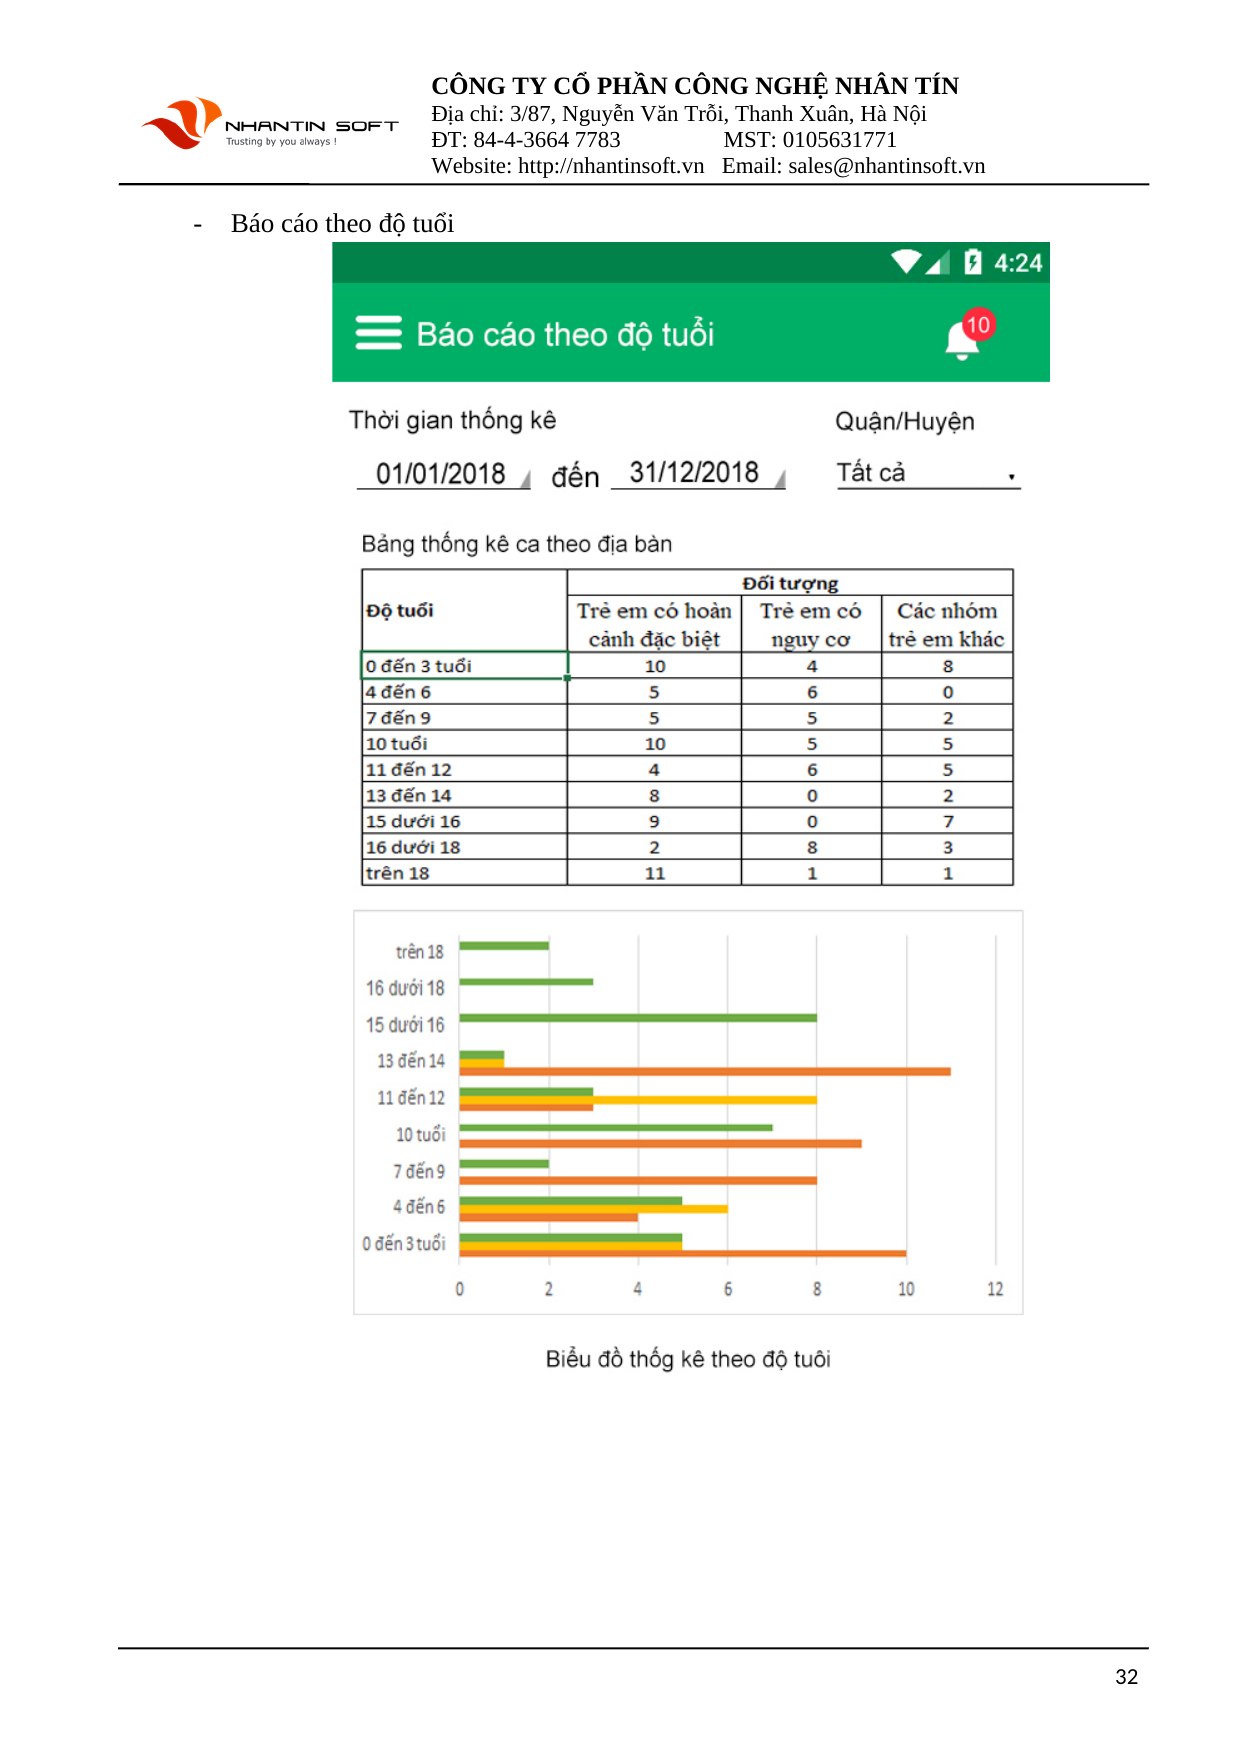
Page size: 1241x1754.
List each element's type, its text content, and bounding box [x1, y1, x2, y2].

picture [129, 70, 409, 176]
list Báo cáo theo độ tuổi [193, 207, 1152, 238]
picture [332, 242, 1050, 1444]
